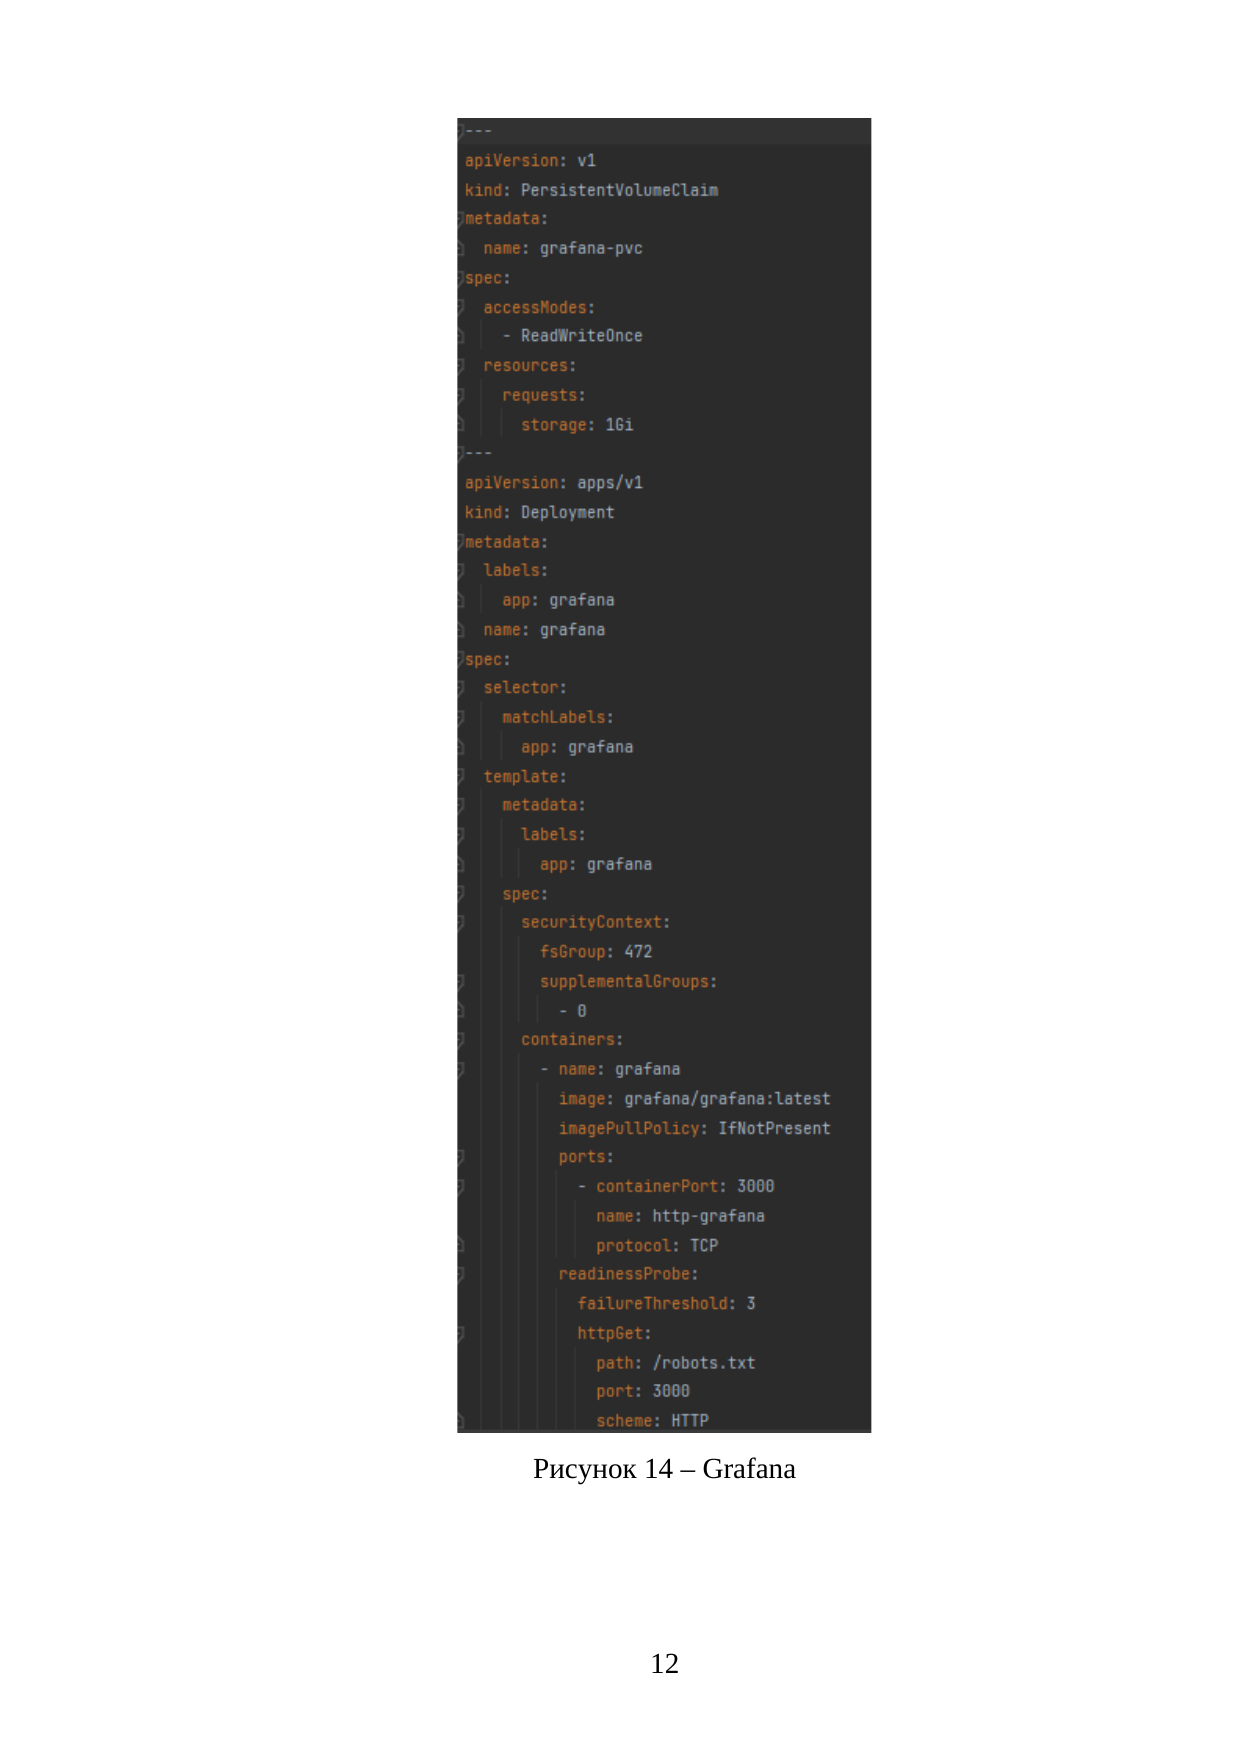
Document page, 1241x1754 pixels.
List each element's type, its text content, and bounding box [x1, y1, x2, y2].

text Рисунок 14 – Grafana [177, 1452, 1152, 1485]
picture [457, 118, 872, 1433]
